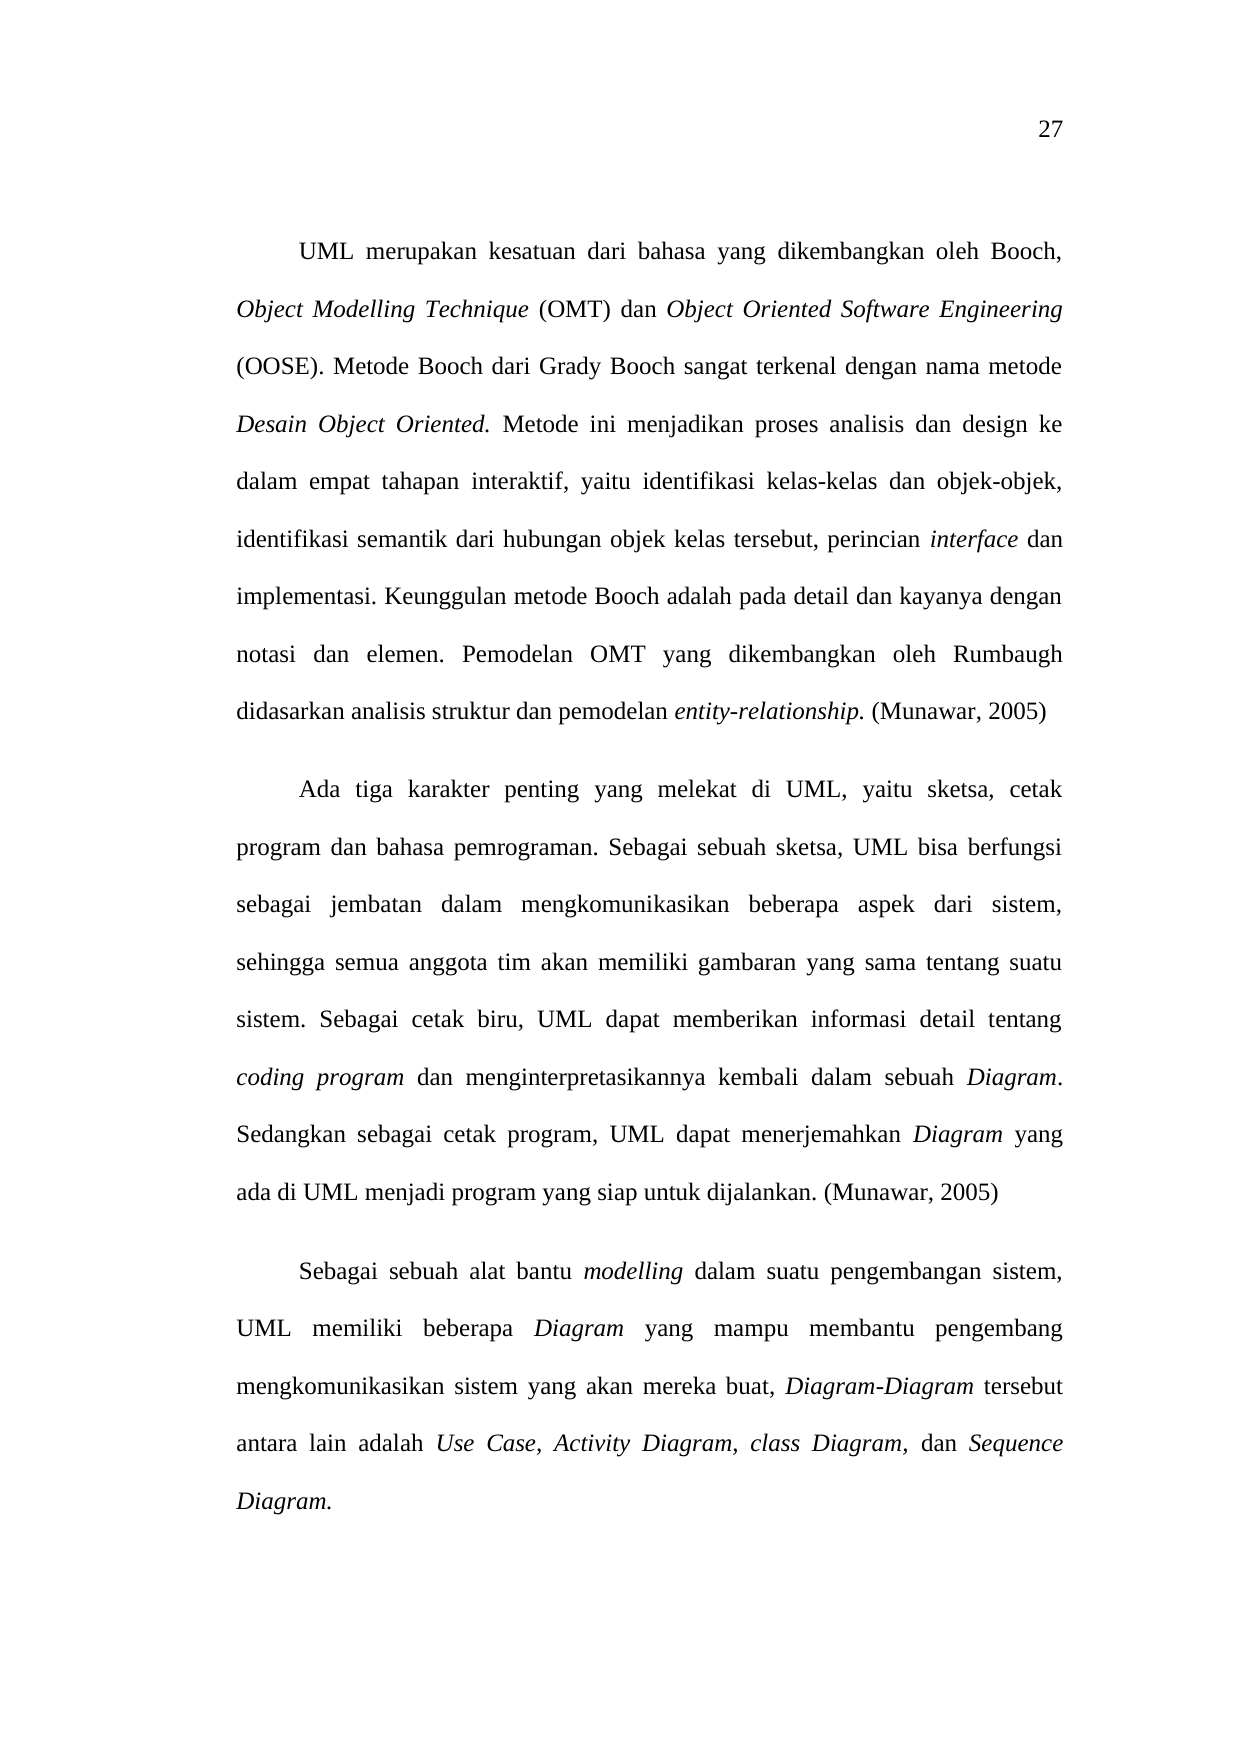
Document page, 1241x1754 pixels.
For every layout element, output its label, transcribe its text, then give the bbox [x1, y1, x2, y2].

text UML merupakan kesatuan dari bahasa yang dikembangkan oleh Booch, Object Modelling Technique (OMT) dan Object Oriented Software Engineering (OOSE). Metode Booch dari Grady Booch sangat terkenal dengan nama metode Desain Object Oriented. Metode ini menjadikan proses analisis dan design ke dalam empat tahapan interaktif, yaitu identifikasi kelas-kelas dan objek-objek, identifikasi semantik dari hubungan objek kelas tersebut, perincian interface dan implementasi. Keunggulan metode Booch adalah pada detail dan kayanya dengan notasi dan elemen. Pemodelan OMT yang dikembangkan oleh Rumbaugh didasarkan analisis struktur dan pemodelan entity-relationship. (Munawar, 2005) [236, 236, 1063, 725]
text Sebagai sebuah alat bantu modelling dalam suatu pengembangan sistem, UML memiliki beberapa Diagram yang mampu membantu pengembang mengkomunikasikan sistem yang akan mereka buat, Diagram-Diagram tersebut antara lain adalah Use Case, Activity Diagram, class Diagram, dan Sequence Diagram. [236, 1256, 1063, 1515]
text Ada tiga karakter penting yang melekat di UML, yaitu sketsa, cetak program dan bahasa pemrograman. Sebagai sebuah sketsa, UML bisa berfungsi sebagai jembatan dalam mengkomunikasikan beberapa aspek dari sistem, sehingga semua anggota tim akan memiliki gambaran yang sama tentang suatu sistem. Sebagai cetak biru, UML dapat memberikan informasi detail tentang coding program dan menginterpretasikannya kembali dalam sebuah Diagram. Sedangkan sebagai cetak program, UML dapat menerjemahkan Diagram yang ada di UML menjadi program yang siap untuk dijalankan. [236, 774, 1063, 1206]
